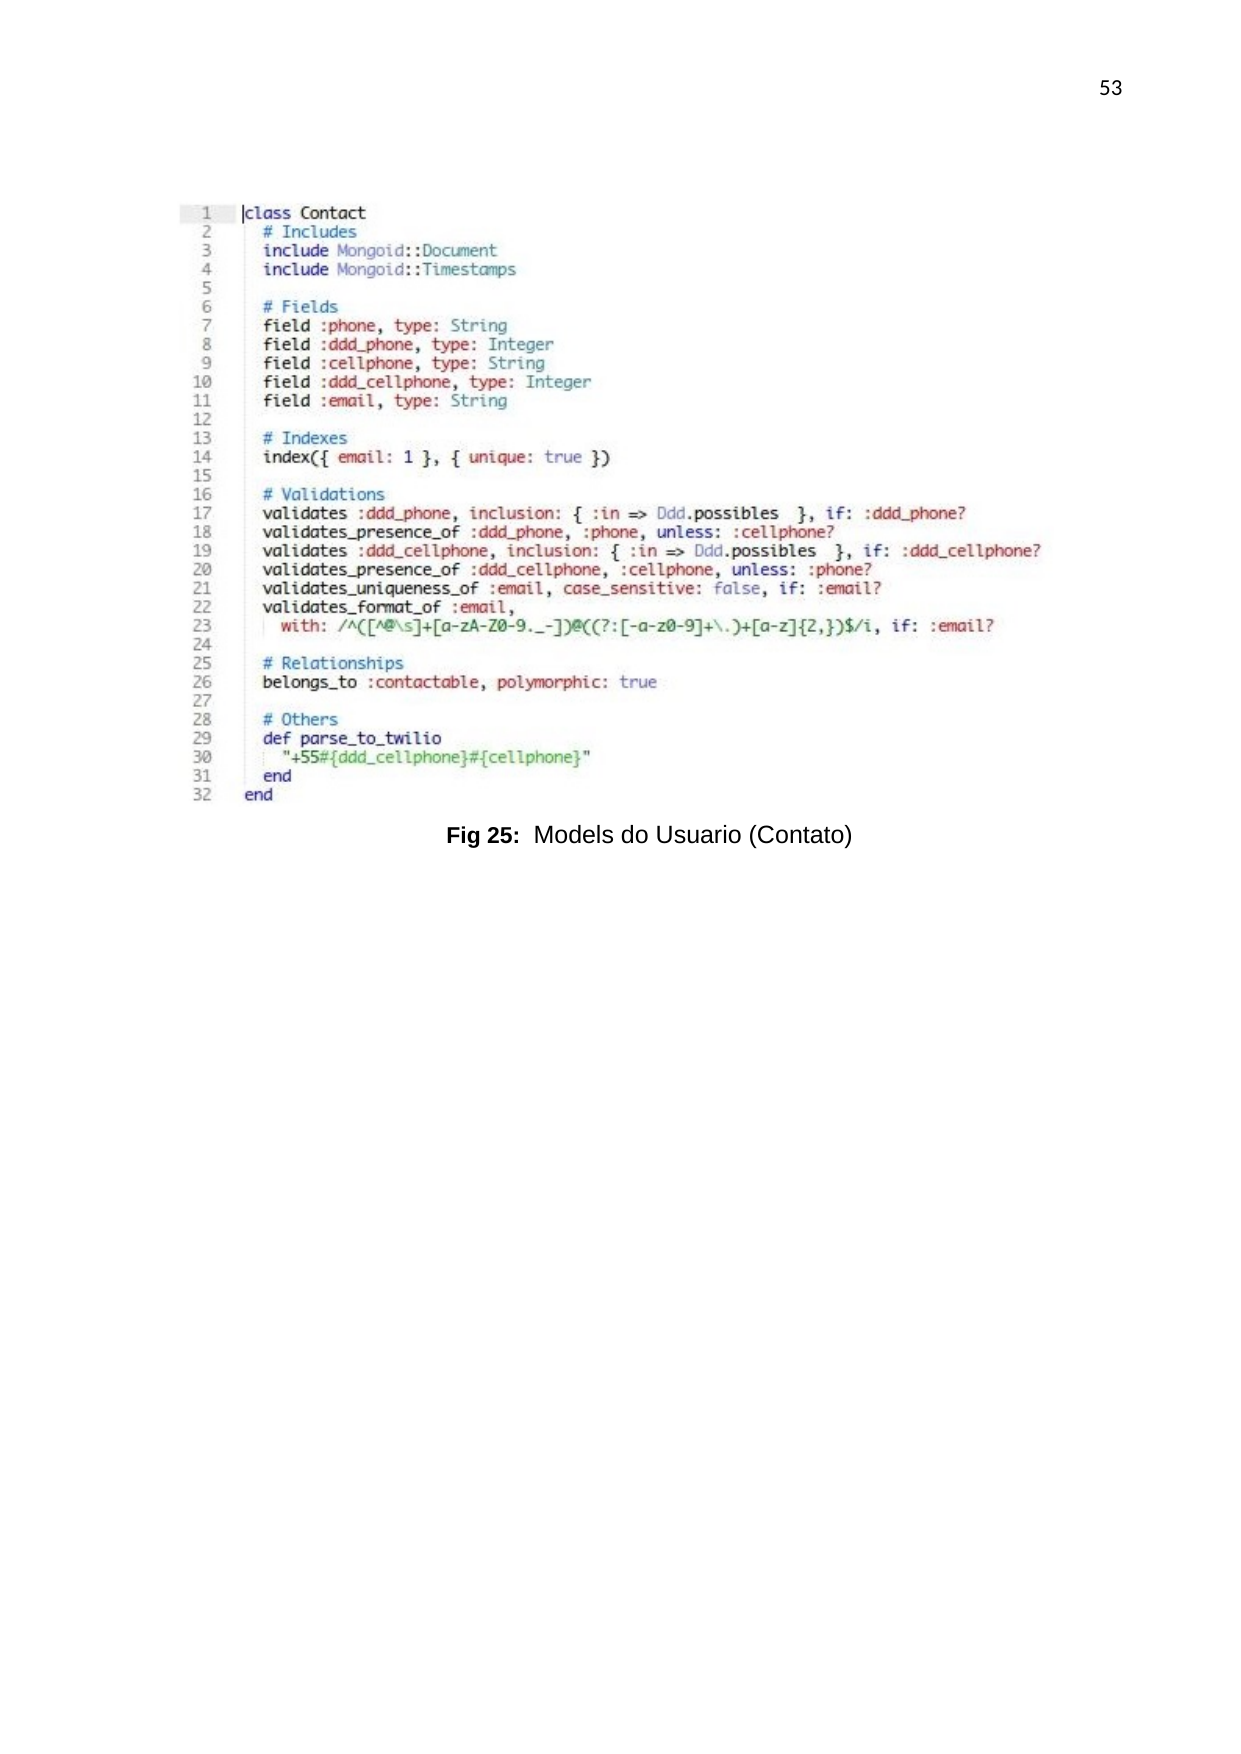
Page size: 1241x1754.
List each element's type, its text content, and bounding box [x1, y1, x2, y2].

text Fig 25: Models do Usuario (Contato) [177, 820, 1122, 849]
picture [177, 177, 1057, 807]
